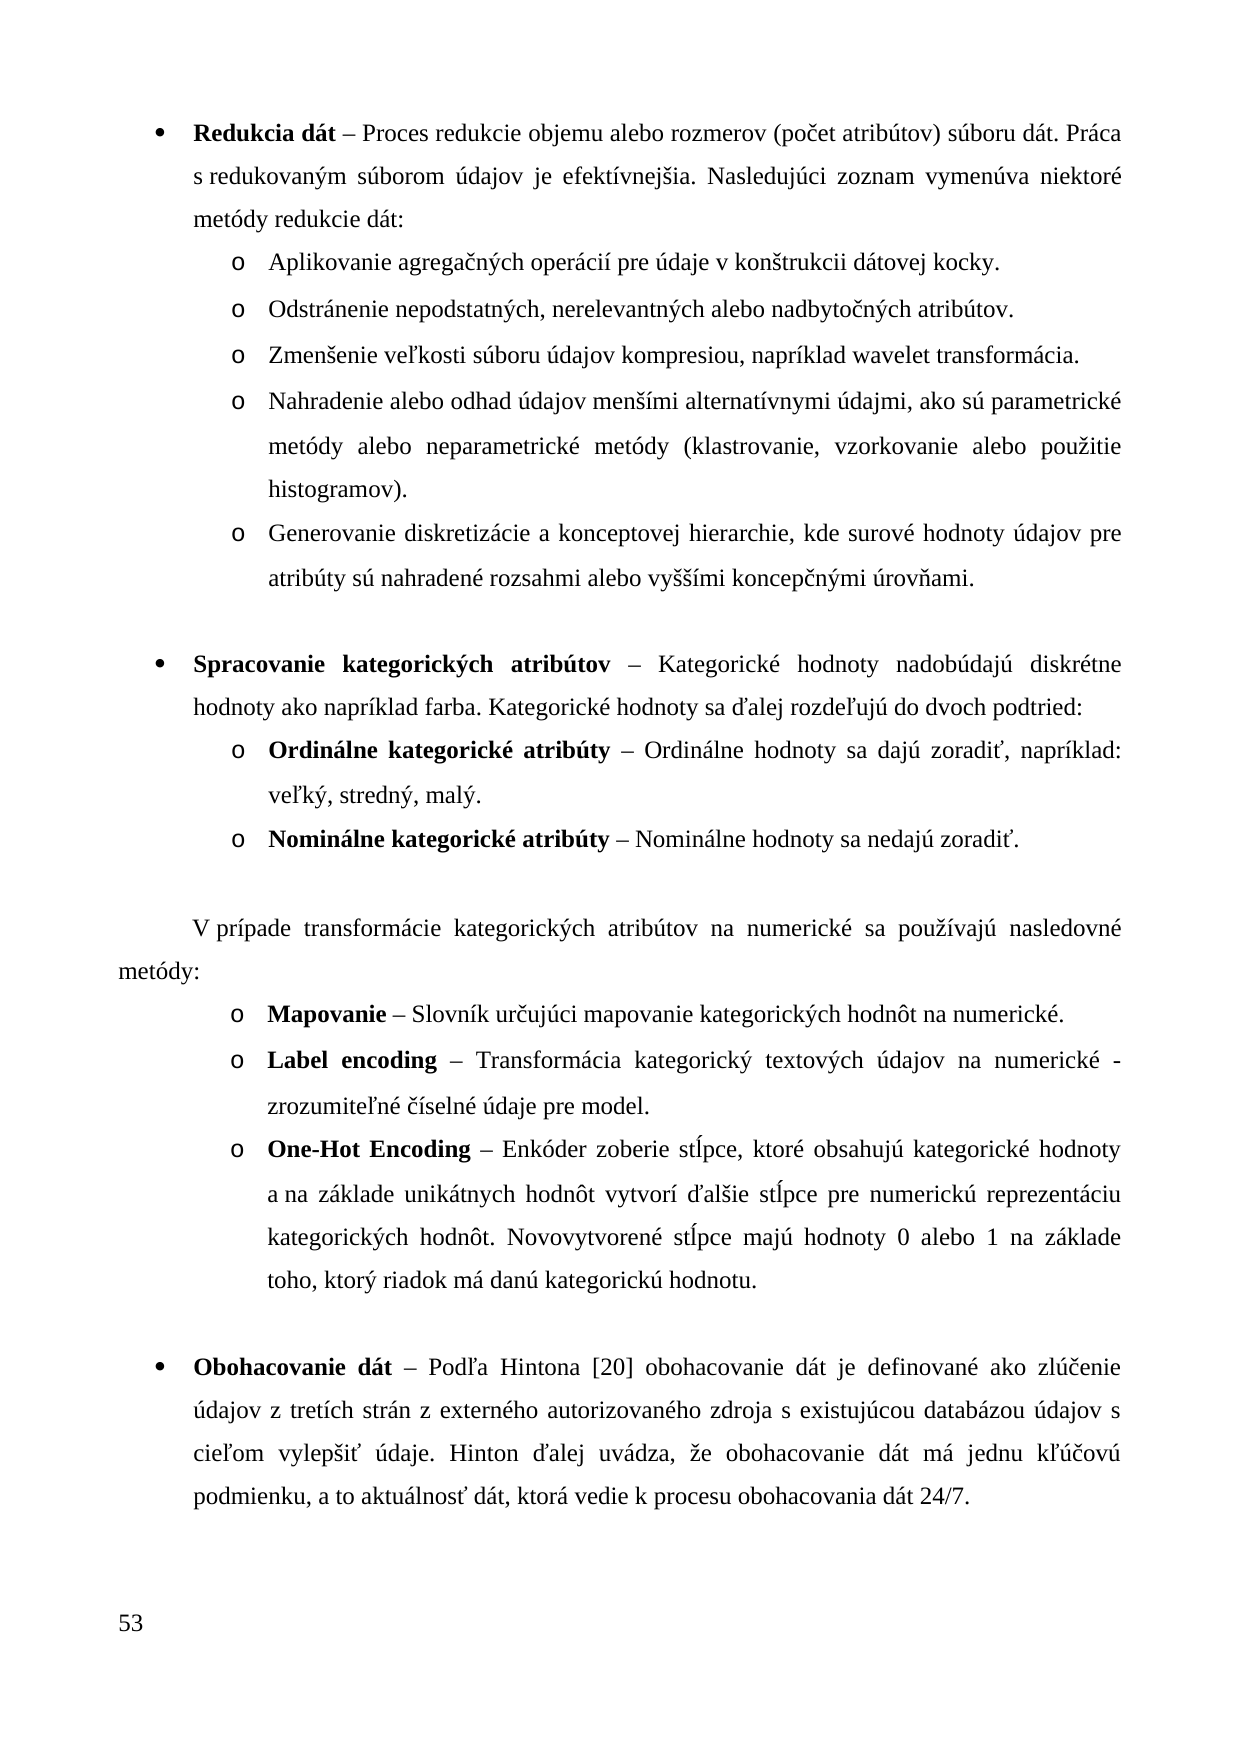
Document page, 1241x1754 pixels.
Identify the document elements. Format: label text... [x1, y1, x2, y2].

list Label encoding – Transformácia kategorický textových údajov na numerické - zrozumiteľné číselné údaje pre model. [229, 1046, 1122, 1119]
list Odstránenie nepodstatných, nerelevantných alebo nadbytočných atribútov. [231, 294, 1122, 324]
list Generovanie diskretizácie a konceptovej hierarchie, kde surové hodnoty údajov pre atribúty sú nahradené rozsahmi alebo vyššími koncepčnými úrovňami. [231, 518, 1122, 592]
list Mapovanie – Slovník určujúci mapovanie kategorických hodnôt na numerické. [229, 999, 1122, 1030]
list Redukcia dát – Proces redukcie objemu alebo rozmerov (počet atribútov) súboru dát. Práca s redukovaným súborom údajov je efektívnejšia. Nasledujúci zoznam vymenúva niektoré metódy redukcie dát: [156, 118, 1122, 233]
list Aplikovanie agregačných operácií pre údaje v konštrukcii dátovej kocky. [231, 247, 1122, 278]
list Zmenšenie veľkosti súboru údajov kompresiou, napríklad wavelet transformácia. [231, 340, 1122, 371]
text V prípade transformácie kategorických atribútov na numerické sa používajú nasledovné metódy: [118, 913, 1122, 985]
list One-Hot Encoding – Enkóder zoberie stĺpce, ktoré obsahujú kategorické hodnoty a na základe unikátnych hodnôt vytvorí ďalšie stĺpce pre numerickú reprezentáciu kategorických hodnôt. Novovytvorené stĺpce majú hodnoty 0 alebo 1 na základe toho, ktorý riadok má danú kategorickú hodnotu. [229, 1134, 1122, 1294]
list Ordinálne kategorické atribúty – Ordinálne hodnoty sa dajú zoradiť, napríklad: veľký, stredný, malý. [231, 735, 1122, 809]
list Obohacovanie dát – Podľa Hintona [20] obohacovanie dát je definované ako zlúčenie údajov z tretích strán z externého autorizovaného zdroja s existujúcou databázou údajov s cieľom vylepšiť údaje. Hinton ďalej uvádza, že obohacovanie dát má jednu kľúčovú podmienku, a to aktuálnosť dát, ktorá vedie k procesu obohacovania dát 24/7. [156, 1352, 1122, 1510]
list Spracovanie kategorických atribútov – Kategorické hodnoty nadobúdajú diskrétne hodnoty ako napríklad farba. Kategorické hodnoty sa ďalej rozdeľujú do dvoch podtried: [156, 649, 1122, 721]
list Nominálne kategorické atribúty – Nominálne hodnoty sa nedajú zoradiť. [231, 824, 1122, 854]
list Nahradenie alebo odhad údajov menšími alternatívnymi údajmi, ako sú parametrické metódy alebo neparametrické metódy (klastrovanie, vzorkovanie alebo použitie histogramov). [231, 386, 1122, 503]
